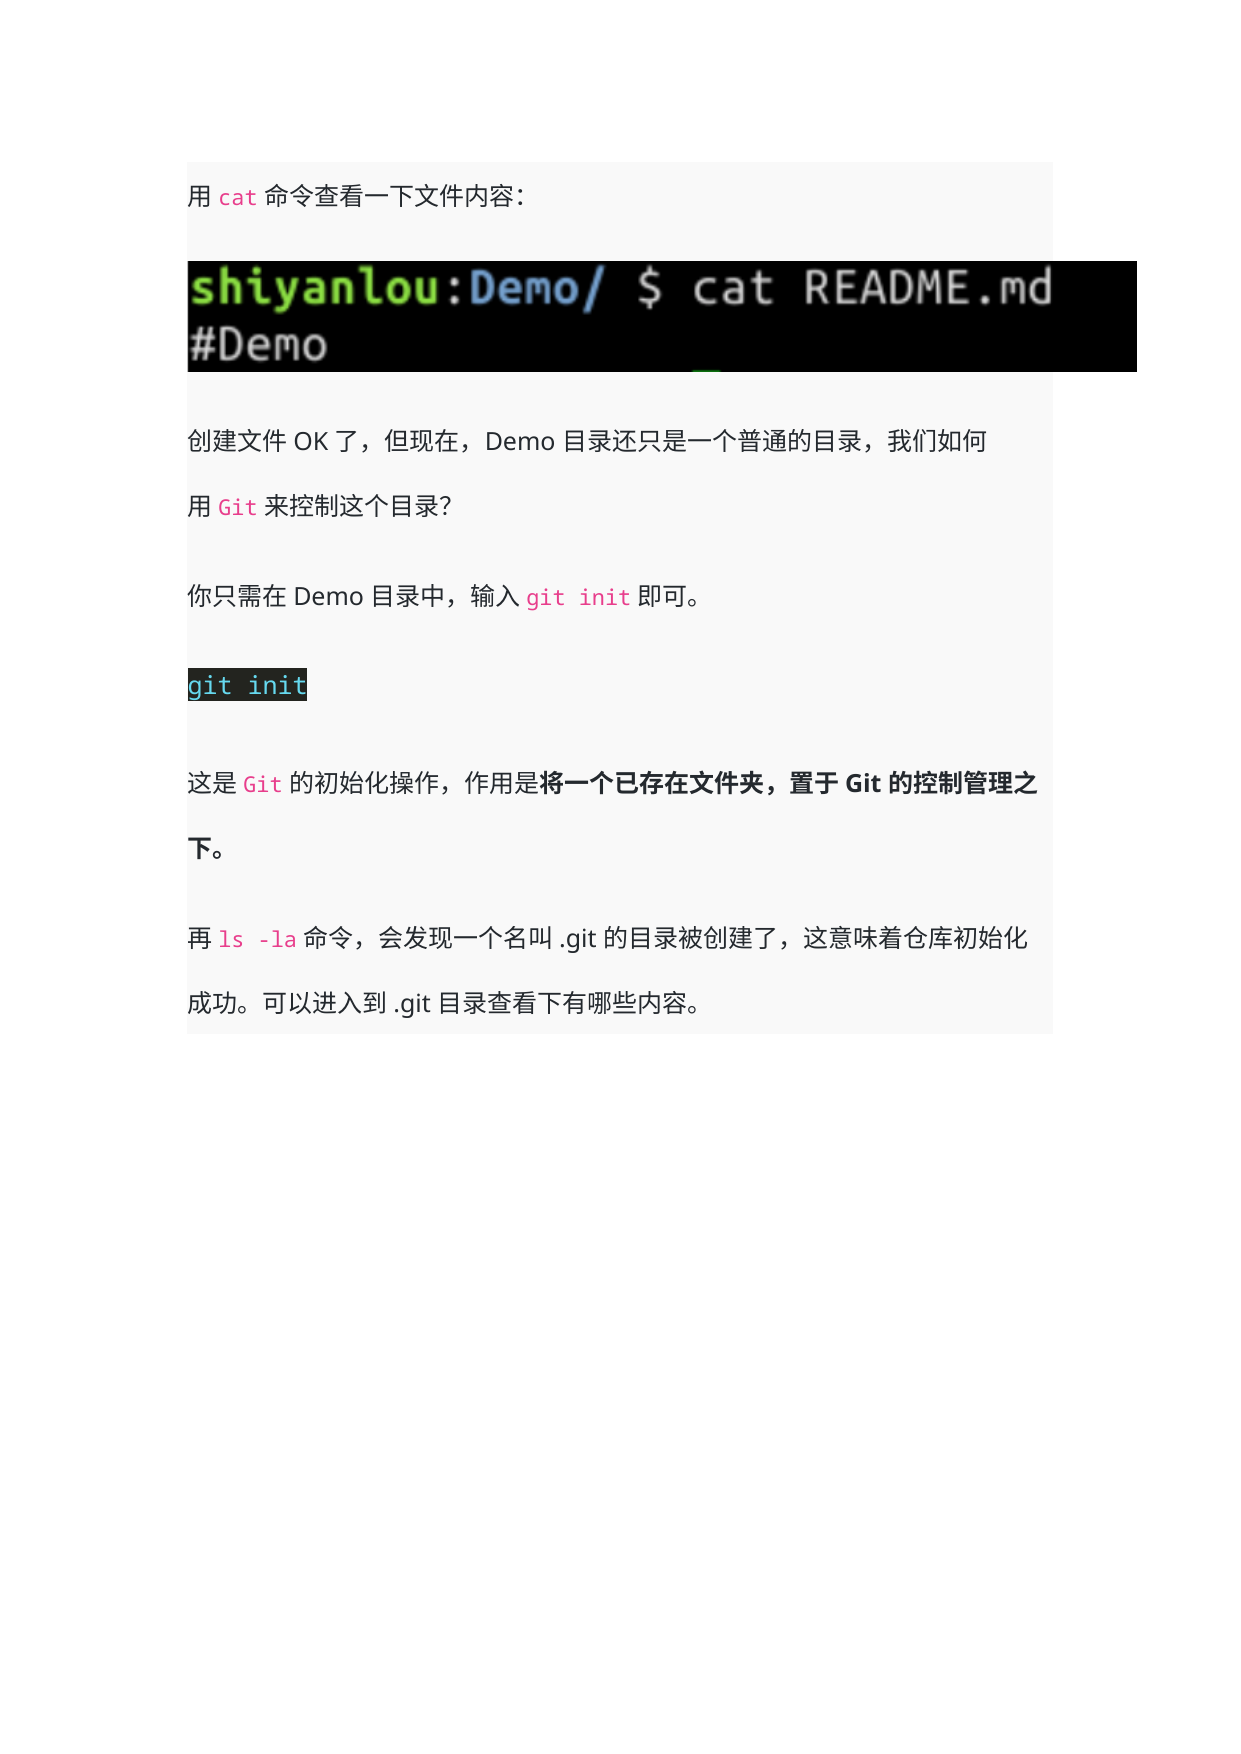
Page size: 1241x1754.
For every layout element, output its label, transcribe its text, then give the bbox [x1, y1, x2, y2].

text 这是 Git 的初始化操作，作用是将一个已存在文件夹，置于 Git 的控制管理之下。 [187, 749, 1053, 879]
text 用 cat 命令查看一下文件内容： [187, 162, 1053, 227]
text git init [187, 652, 1053, 717]
picture [187, 261, 1137, 372]
text 再 ls -la 命令，会发现一个名叫 .git 的目录被创建了，这意味着仓库初始化成功。可以进入到 .git 目录查看下有哪些内容。 [187, 904, 1053, 1034]
text 创建文件 OK 了，但现在，Demo 目录还只是一个普通的目录，我们如何用 Git 来控制这个目录？ [187, 407, 1053, 537]
text 你只需在 Demo 目录中，输入 git init 即可。 [187, 562, 1053, 627]
